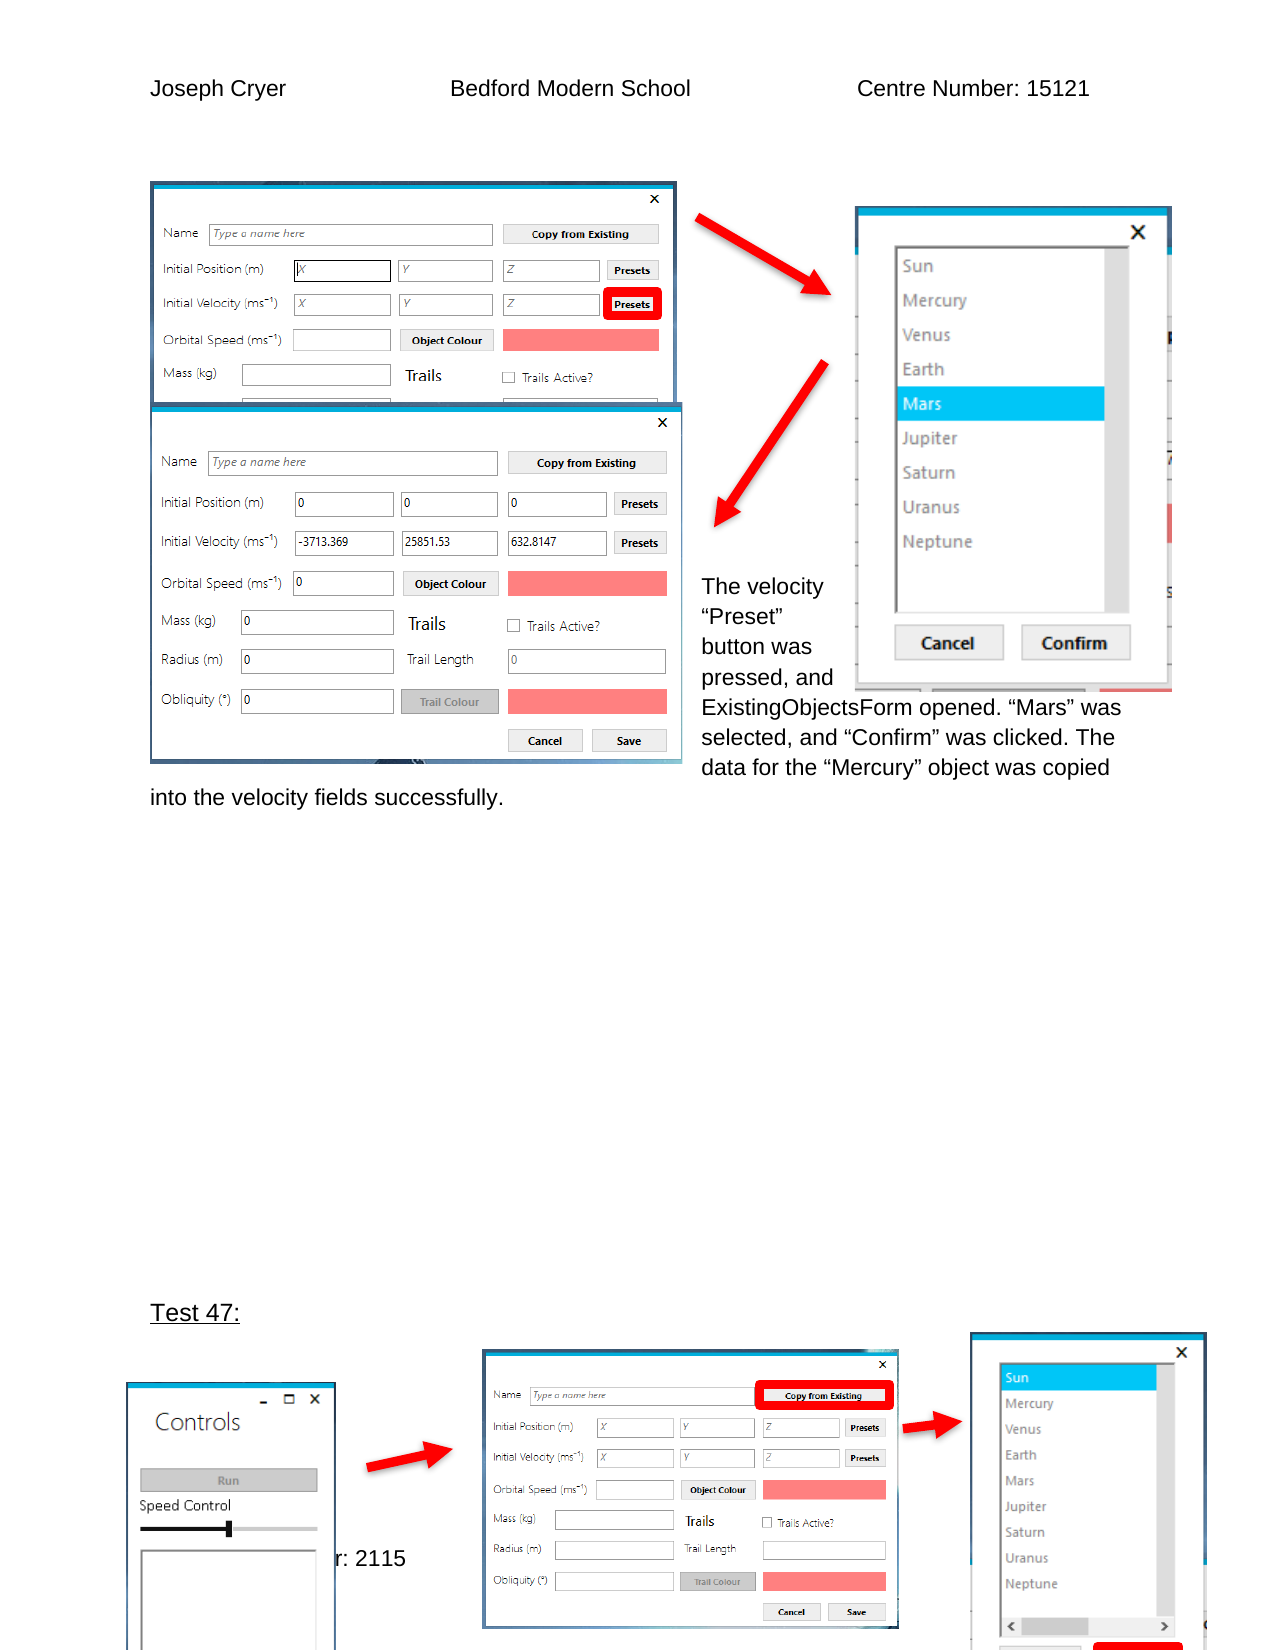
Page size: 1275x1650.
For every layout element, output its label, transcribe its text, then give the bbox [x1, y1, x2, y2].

text Test 47: [150, 1298, 1125, 1327]
picture [482, 1349, 899, 1629]
text The velocity “Preset” button was pressed, and ExistingObjectsForm opened. “Mars” was selected, and “Confirm” was clicked. The data for the “Mercury” object was copied into the velocity fields successfully. [150, 573, 1125, 811]
picture [970, 1332, 1207, 1650]
picture [126, 1382, 336, 1650]
picture [150, 181, 683, 764]
picture [854, 206, 1172, 692]
